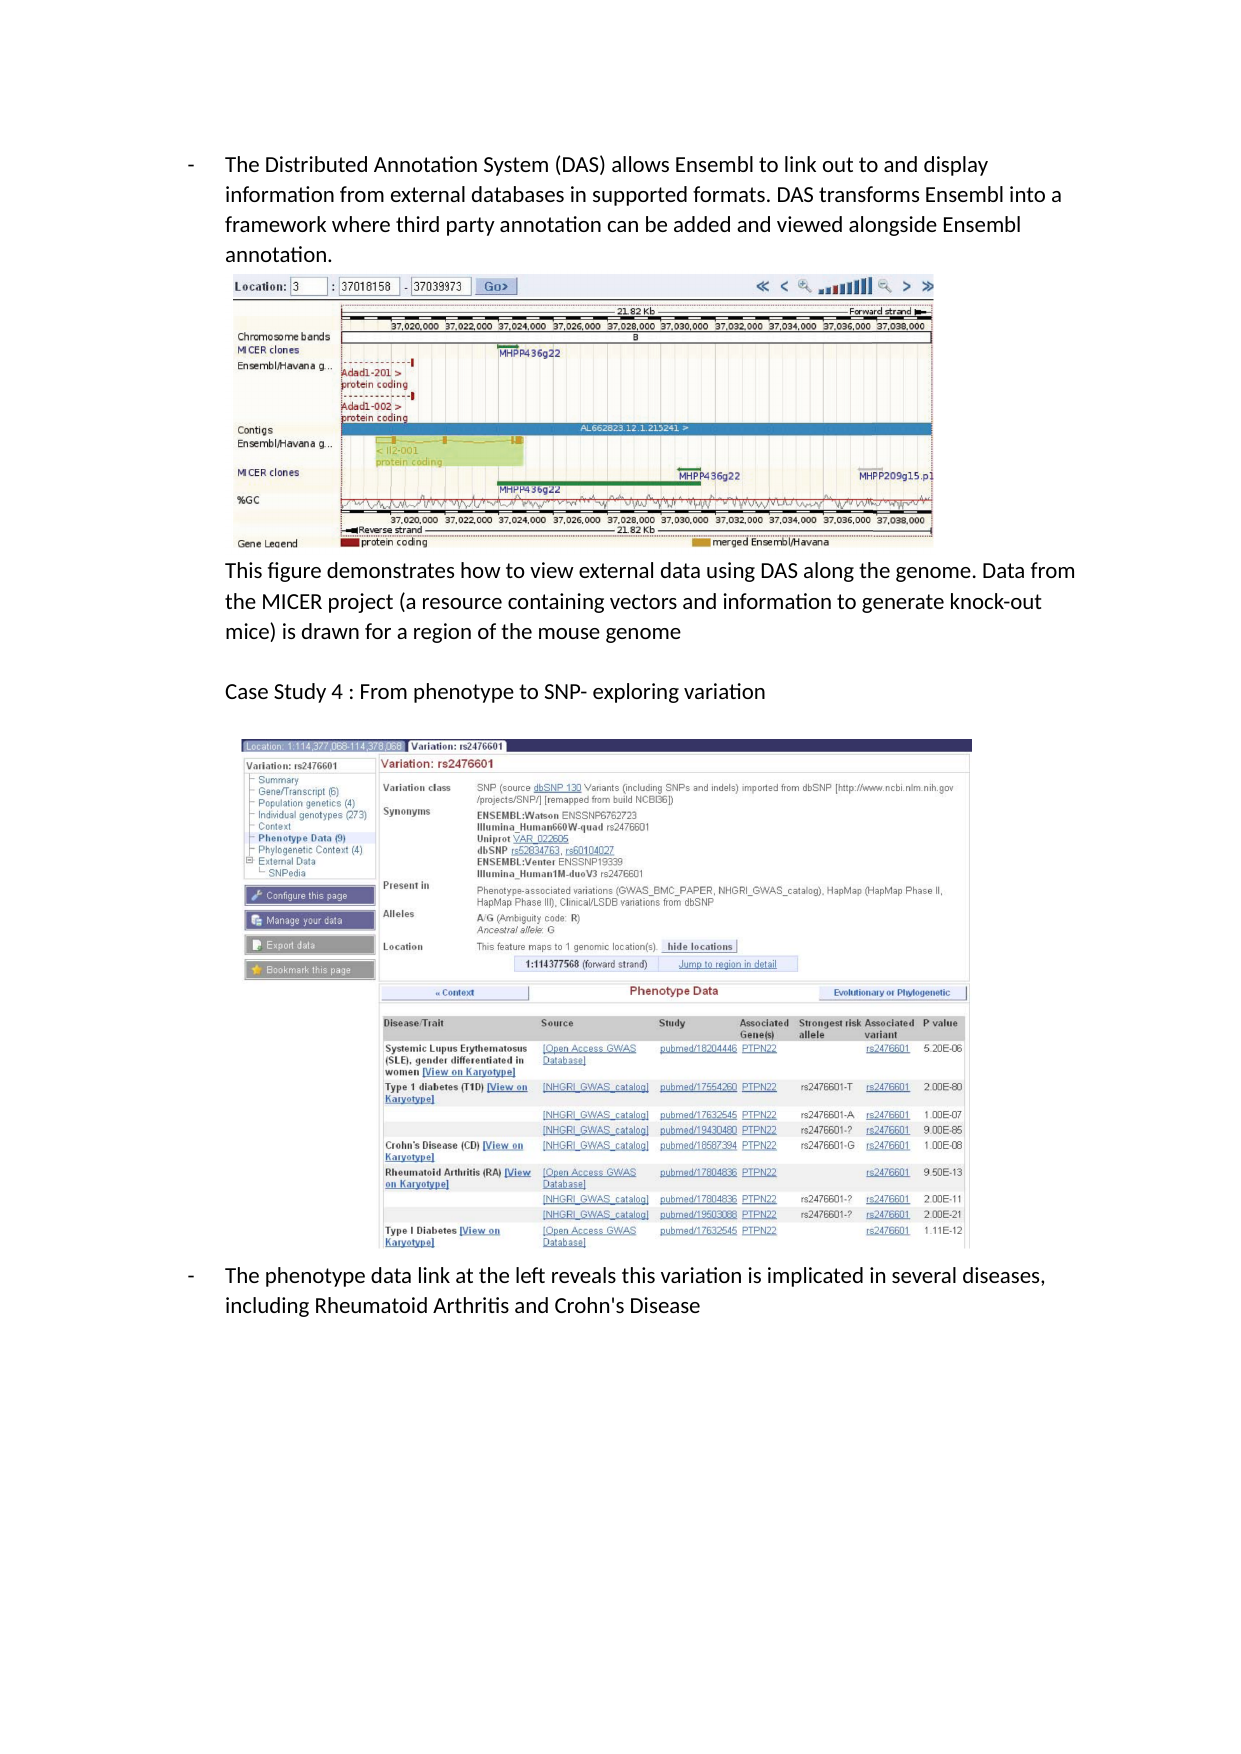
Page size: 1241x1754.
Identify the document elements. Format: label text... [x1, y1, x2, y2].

list The phenotype data link at the left reveals this variation is implicated in several diseases, including Rheumatoid Arthritis and Crohn's Disease [187, 1261, 1090, 1319]
list The Distributed Annotation System (DAS) allows Ensembl to link out to and display information from external databases in supported formats. DAS transforms Ensembl into a framework where third party annotation can be added and viewed alongside Ensembl annotation. [187, 150, 1090, 269]
list This figure demonstrates how to view external data using DAS along the genome. Data from the MICER project (a resource containing vectors and information to generate knock-out mice) is drawn for a region of the mouse genome [225, 557, 1090, 645]
picture [225, 270, 937, 555]
picture [225, 737, 985, 1259]
list Case Study 4 : From phenotype to SNP- exploring variation [225, 677, 1090, 705]
